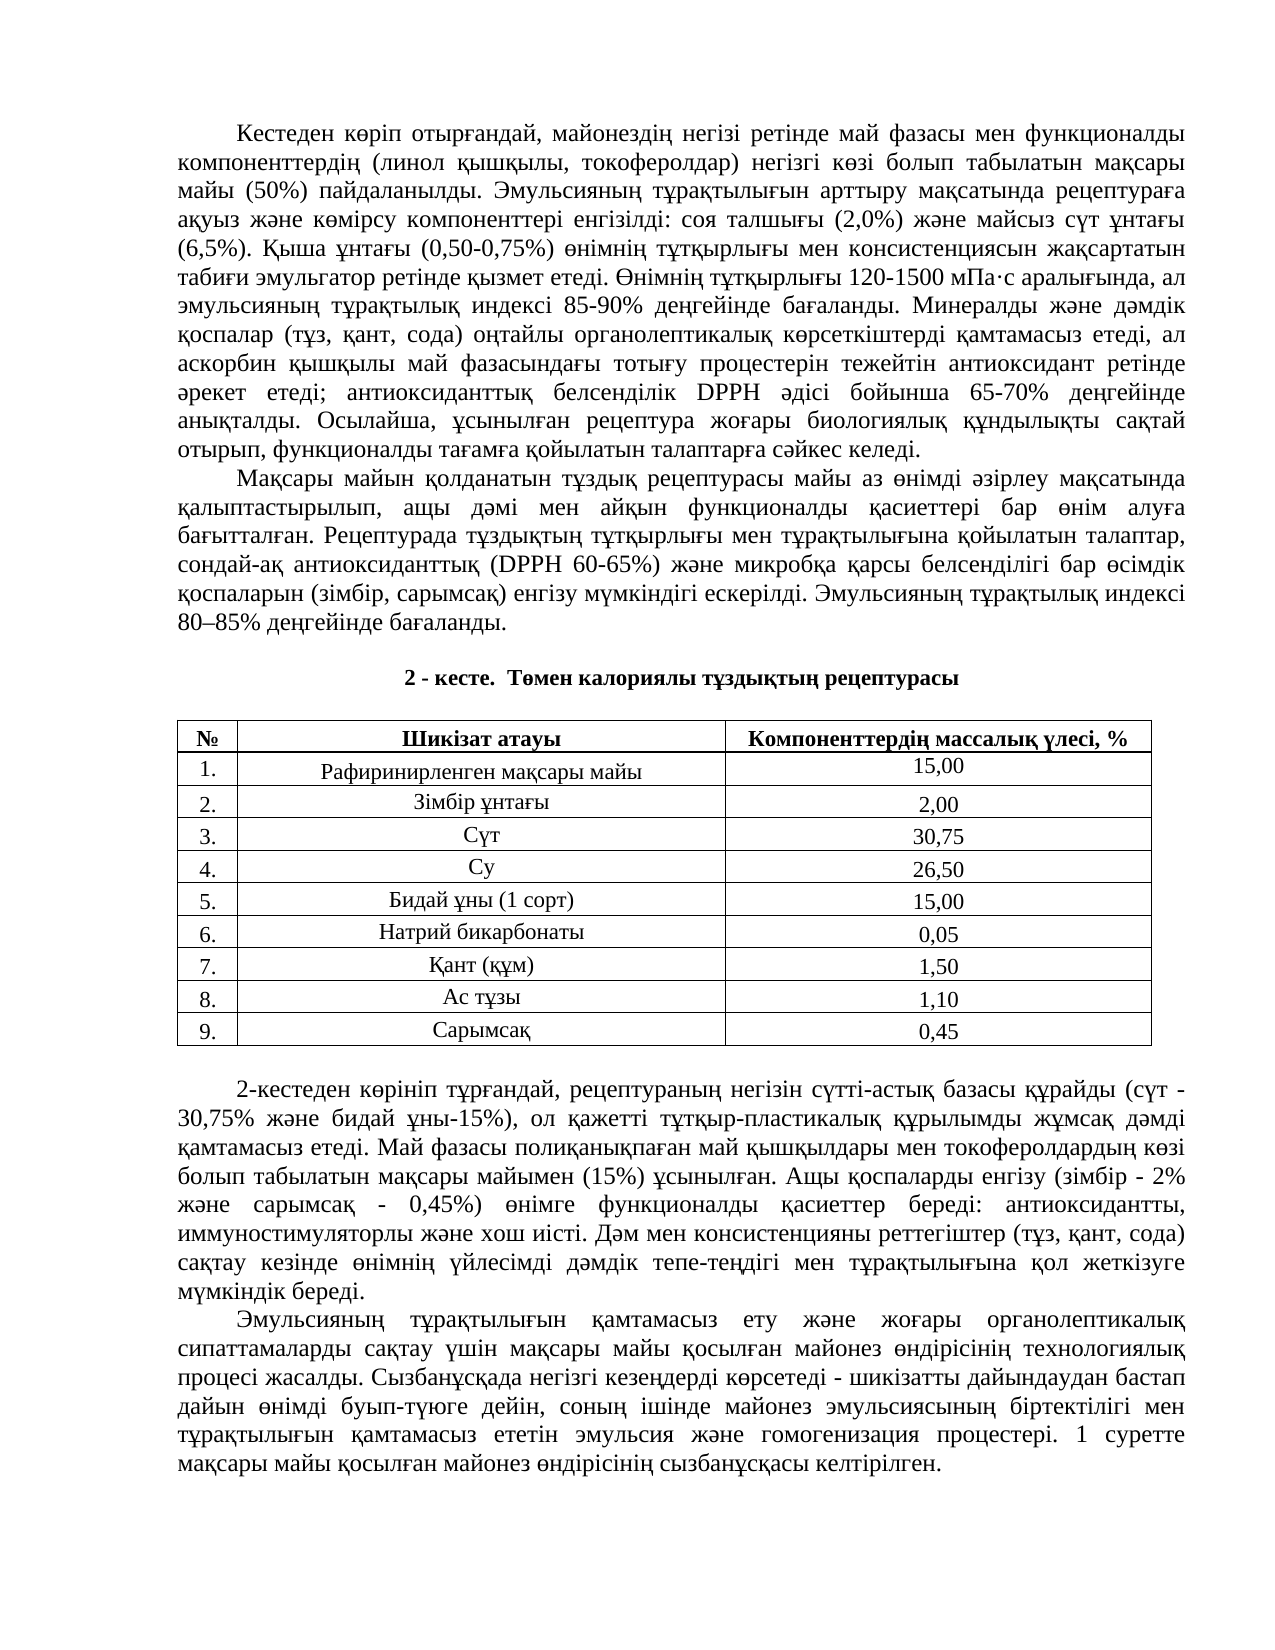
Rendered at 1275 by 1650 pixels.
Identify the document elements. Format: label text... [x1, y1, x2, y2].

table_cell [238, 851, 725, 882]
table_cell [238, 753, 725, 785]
text 2-кестеден көрініп тұрғандай, рецептураның негізін сүтті-астық базасы құрайды (сүт - 30,75% және бидай ұны-15%), ол қажетті тұтқыр-пластикалық құрылымды жұмсақ дәмді қамтамасыз етеді. Май фазасы полиқанықпаған май қышқылдары мен токоферолдардың көзі болып табылатын мақсары майымен (15%) ұсынылған. Ащы қоспаларды енгізу (зімбір - 2% және сарымсақ - 0,45%) өнімге функционалды қасиеттер береді: антиоксидантты, иммуностимуляторлы және хош иісті. Дәм мен консистенцияны реттегіштер (тұз, қант, сода) сақтау кезінде өнімнің үйлесімді дәмдік тепе-теңдігі мен тұрақтылығына қол жеткізуге мүмкіндік береді. [177, 1074, 1186, 1304]
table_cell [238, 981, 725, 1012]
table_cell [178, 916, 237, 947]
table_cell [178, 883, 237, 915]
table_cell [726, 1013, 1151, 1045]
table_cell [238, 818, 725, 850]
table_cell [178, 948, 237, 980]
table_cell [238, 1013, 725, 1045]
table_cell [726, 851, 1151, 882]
text Мақсары майын қолданатын тұздық рецептурасы майы аз өнімді әзірлеу мақсатында қалыптастырылып, ащы дәмі мен айқын функционалды қасиеттері бар өнім алуға бағытталған. Рецептурада тұздықтың тұтқырлығы мен тұрақтылығына қойылатын талаптар, сондай-ақ антиоксиданттық (DPPH 60-65%) және микробқа қарсы белсенділігі бар өсімдік қоспаларын (зімбір, сарымсақ) енгізу мүмкіндігі ескерілді. Эмульсияның тұрақтылық индексі 80–85% деңгейінде бағаланды. [177, 463, 1186, 636]
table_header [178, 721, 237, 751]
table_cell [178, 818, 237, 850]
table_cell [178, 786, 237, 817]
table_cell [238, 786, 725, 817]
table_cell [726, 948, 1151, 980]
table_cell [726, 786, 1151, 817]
text Кестеден көріп отырғандай, майонездің негізі ретінде май фазасы мен функционалды компоненттердің (линол қышқылы, токоферолдар) негізгі көзі болып табылатын мақсары майы (50%) пайдаланылды. Эмульсияның тұрақтылығын арттыру мақсатында рецептураға ақуыз және көмірсу компоненттері енгізілді: соя талшығы (2,0%) және майсыз сүт ұнтағы (6,5%). Қыша ұнтағы (0,50-0,75%) өнімнің тұтқырлығы мен консистенциясын жақсартатын табиғи эмульгатор ретінде қызмет етеді. Өнімнің тұтқырлығы 120-1500 мПа·с аралығында, ал эмульсияның тұрақтылық индексі 85-90% деңгейінде бағаланды. Минералды және дәмдік қоспалар (тұз, қант, сода) оңтайлы органолептикалық көрсеткіштерді қамтамасыз етеді, ал аскорбин қышқылы май фазасындағы тотығу процестерін тежейтін антиоксидант ретінде әрекет етеді; антиоксиданттық белсенділік DPPH әдісі бойынша 65-70% деңгейінде анықталды. Осылайша, ұсынылған рецептура жоғары биологиялық құндылықты сақтай отырып, функционалды тағамға қойылатын талаптарға сәйкес келеді. [177, 118, 1186, 463]
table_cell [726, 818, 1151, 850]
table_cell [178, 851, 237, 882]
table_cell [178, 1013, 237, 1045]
text 2 - кесте. Төмен калориялы тұздықтың рецептурасы [177, 664, 1186, 691]
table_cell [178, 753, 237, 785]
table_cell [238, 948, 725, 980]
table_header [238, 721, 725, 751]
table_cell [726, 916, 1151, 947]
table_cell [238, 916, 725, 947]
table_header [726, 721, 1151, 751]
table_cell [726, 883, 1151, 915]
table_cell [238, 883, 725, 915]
text Эмульсияның тұрақтылығын қамтамасыз ету және жоғары органолептикалық сипаттамаларды сақтау үшін мақсары майы қосылған майонез өндірісінің технологиялық процесі жасалды. Сызбанұсқада негізгі кезеңдерді көрсетеді - шикізатты дайындаудан бастап дайын өнімді буып-түюге дейін, соның ішінде майонез эмульсиясының біртектілігі мен тұрақтылығын қамтамасыз ететін эмульсия және гомогенизация процестері. 1 суретте мақсары майы қосылған майонез өндірісінің сызбанұсқасы келтірілген. [177, 1304, 1186, 1477]
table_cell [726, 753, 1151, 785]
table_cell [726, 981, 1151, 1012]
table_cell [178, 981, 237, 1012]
